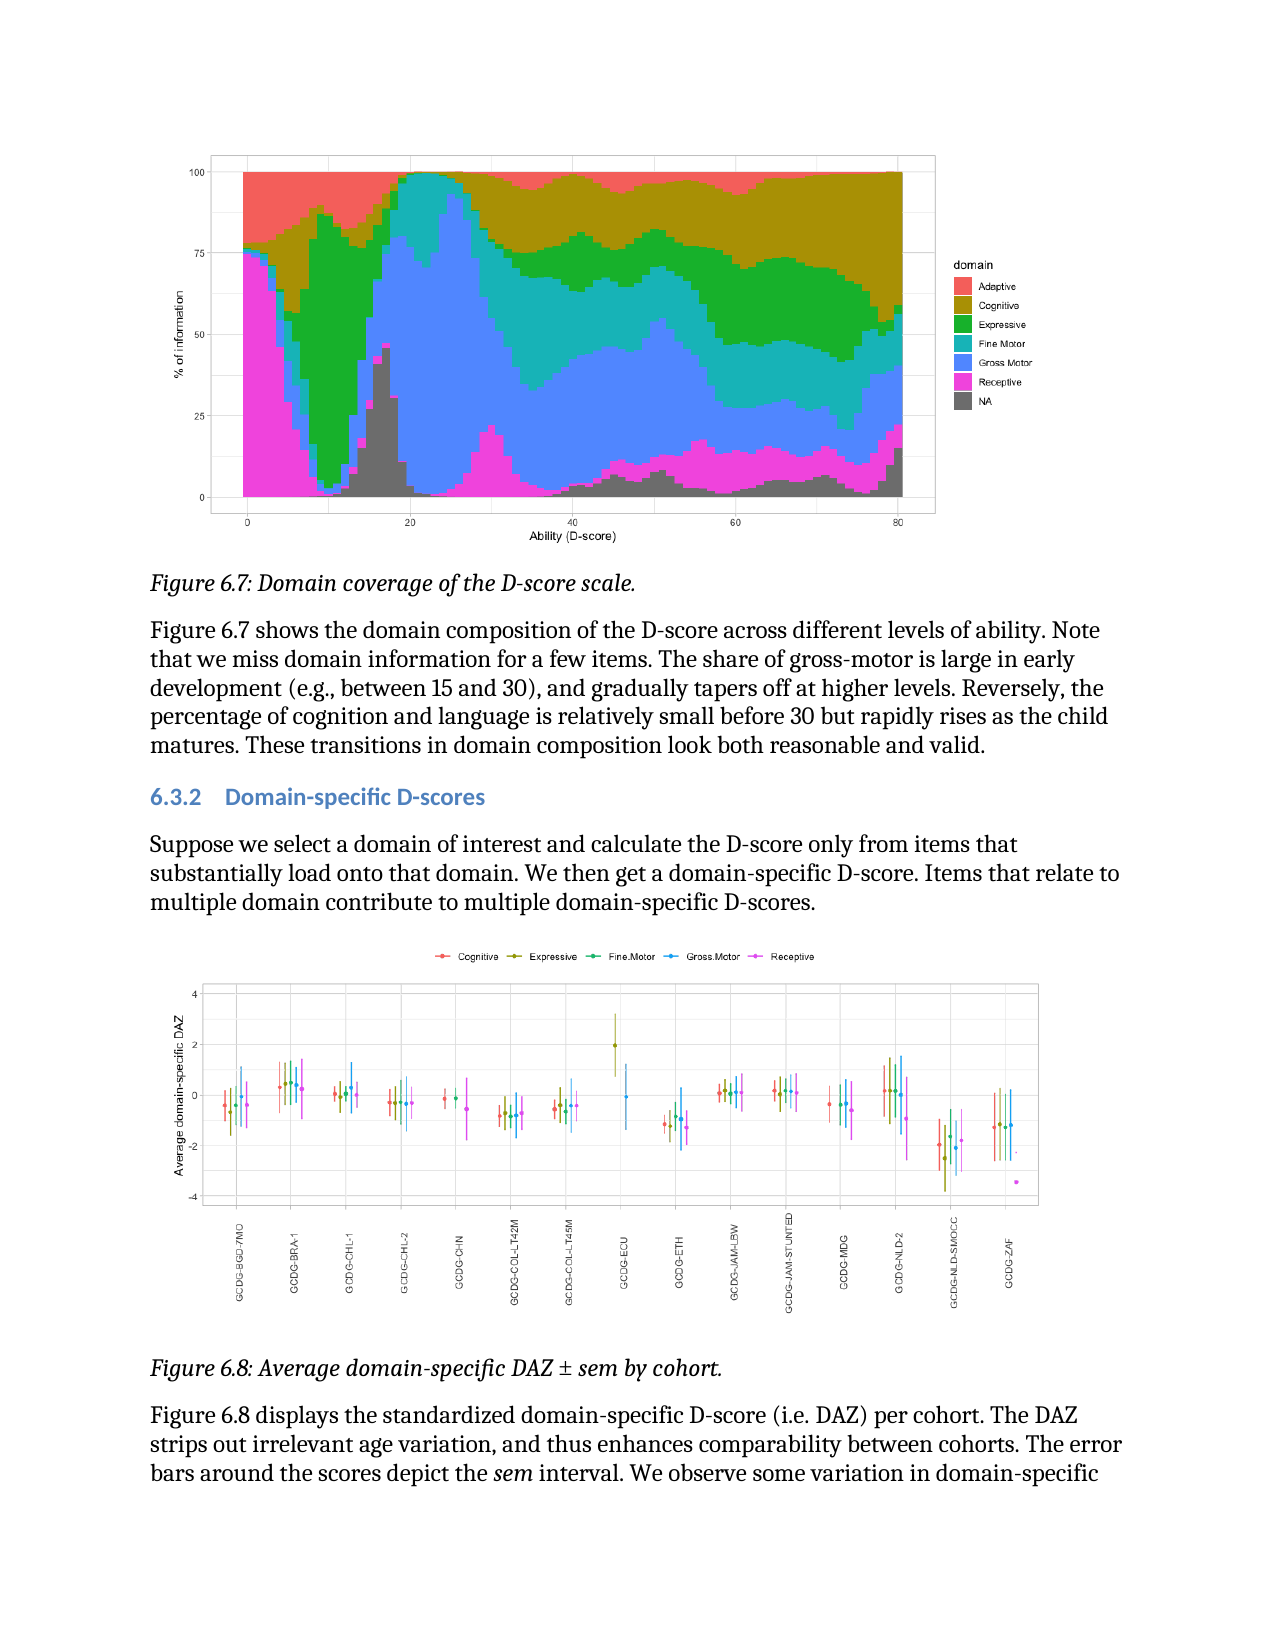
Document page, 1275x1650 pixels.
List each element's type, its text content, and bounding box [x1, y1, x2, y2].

text Figure 6.8: Average domain-specific DAZ sem by cohort. [150, 1353, 1125, 1382]
text Suppose we select a domain of interest and calculate the D-score only from items that substantially load onto that domain. We then get a domain-specific D-score. Items that relate to multiple domain contribute to multiple domain-specific D-scores. [150, 830, 1125, 916]
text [150, 1401, 1125, 1487]
picture [168, 935, 1044, 1333]
text Figure 6.7: Domain coverage of the D-score scale. [150, 568, 1125, 597]
subtitle 6.3.2 Domain-specific D-scores [150, 781, 1125, 811]
text Figure 6.7 shows the domain composition of the D-score across different levels of ability. Note that we miss domain information for a few items. The share of gross-motor is large in early development (e.g., between 15 and 30), and gradually tapers off at higher levels. Reversely, the percentage of cognition and language is relatively small before 30 but rapidly rises as the child matures. These transitions in domain composition look both reasonable and valid. [150, 616, 1125, 760]
picture [168, 150, 1044, 548]
